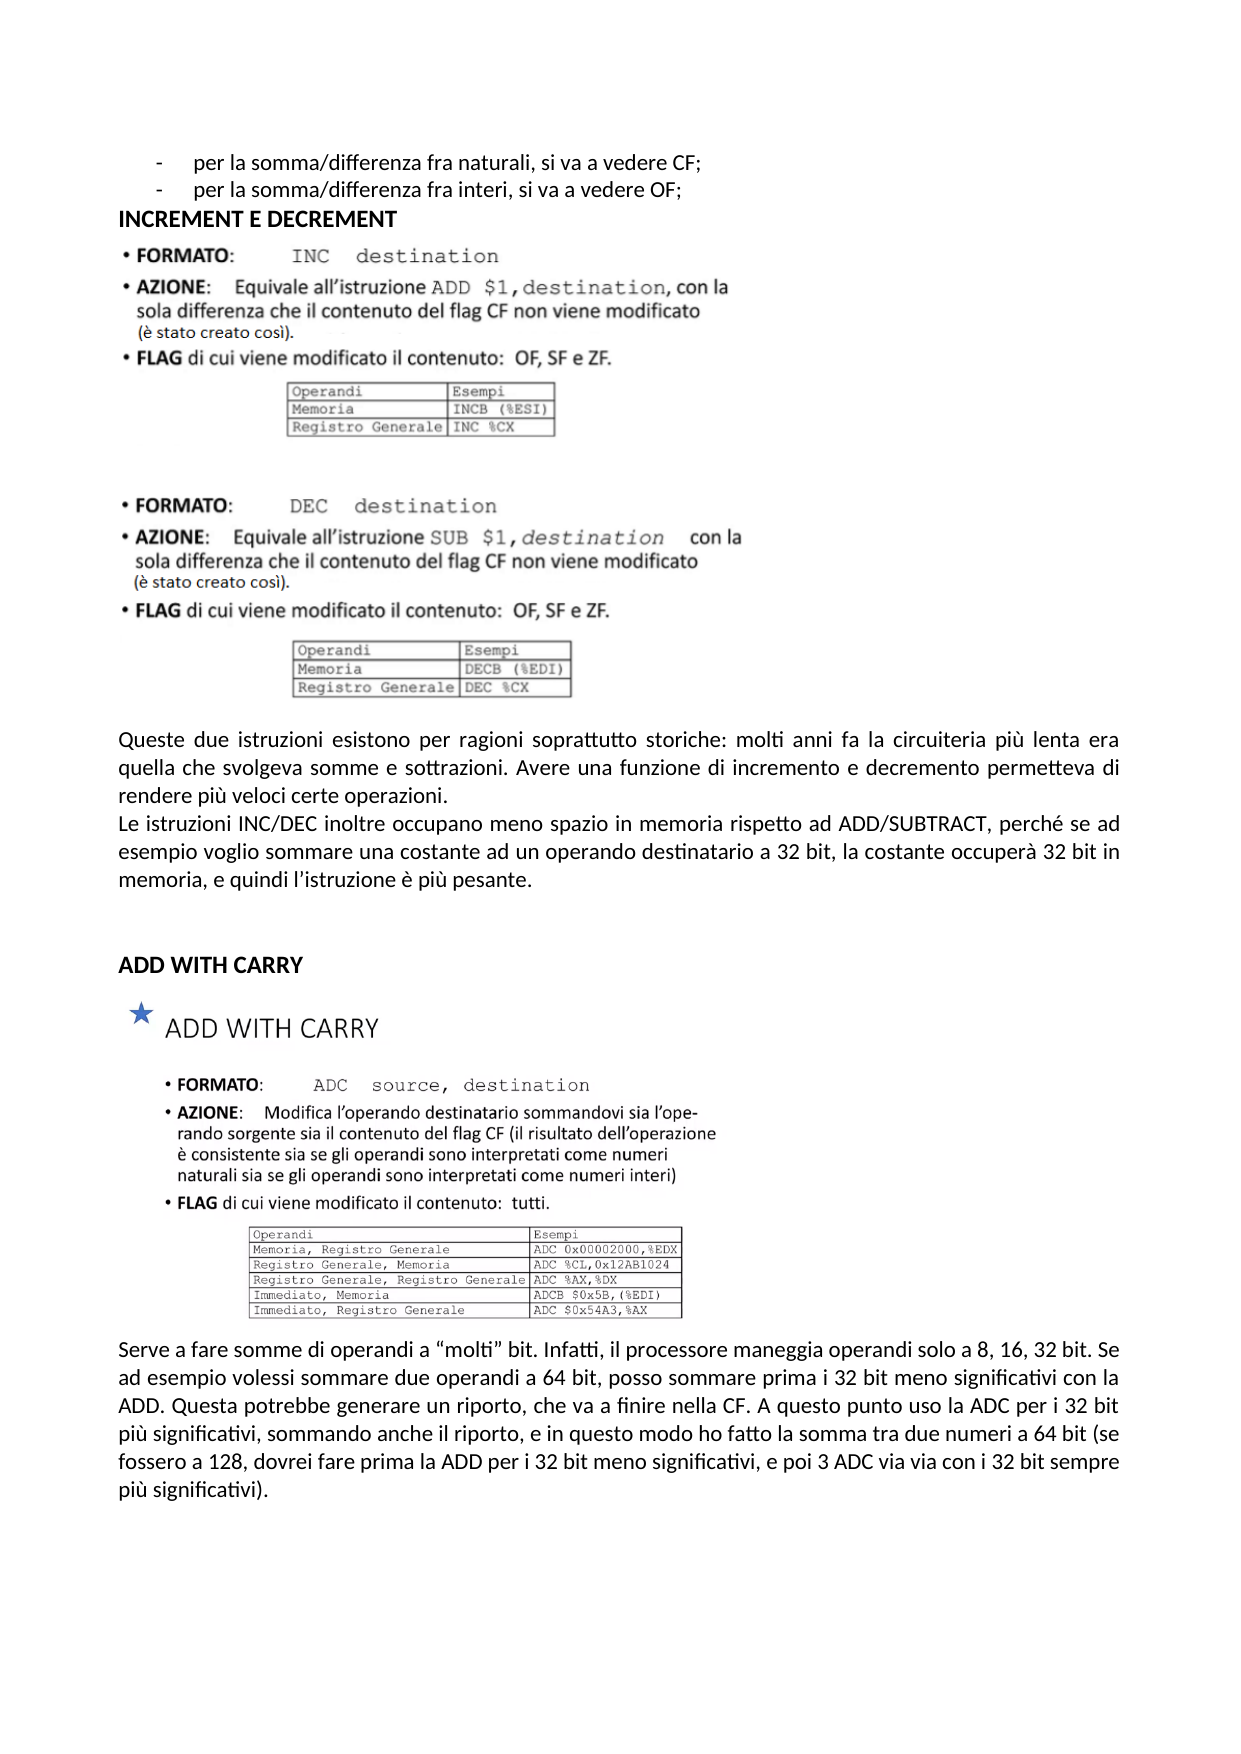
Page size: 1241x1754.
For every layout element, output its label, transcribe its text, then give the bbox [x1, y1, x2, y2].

list per la somma/differenza fra interi, si va a vedere OF; [156, 176, 1122, 204]
text INCREMENT E DECREMENT [118, 204, 1122, 234]
text Queste due istruzioni esistono per ragioni soprattutto storiche: molti anni fa la circuiteria più lenta era quella che svolgeva somme e sottrazioni. Avere una funzione di incremento e decremento permetteva di rendere più veloci certe operazioni. [118, 725, 1122, 809]
picture [118, 234, 751, 726]
list per la somma/differenza fra naturali, si va a vedere CF; [156, 148, 1122, 176]
text Serve a fare somme di operandi a “molti” bit. Infatti, il processore maneggia operandi solo a 8, 16, 32 bit. Se ad esempio volessi sommare due operandi a 64 bit, posso sommare prima i 32 bit meno significativi con la ADD. Questa potrebbe generare un riporto, che va a finire nella CF. A questo punto uso la ADC per i 32 bit più significativi, sommando anche il riporto, e in questo modo ho fatto la somma tra due numeri a 64 bit (se fossero a 128, dovrei fare prima la ADD per i 32 bit meno significativi, e poi 3 ADC via via con i 32 bit sempre più significativi). [118, 1335, 1122, 1503]
text ADD WITH CARRY [118, 949, 1122, 980]
text Le istruzioni INC/DEC inoltre occupano meno spazio in memoria rispetto ad ADD/SUBTRACT, perché se ad esempio voglio sommare una costante ad un operando destinatario a 32 bit, la costante occuperà 32 bit in memoria, e quindi l’istruzione è più pesante. [118, 809, 1122, 893]
picture [118, 980, 769, 1336]
